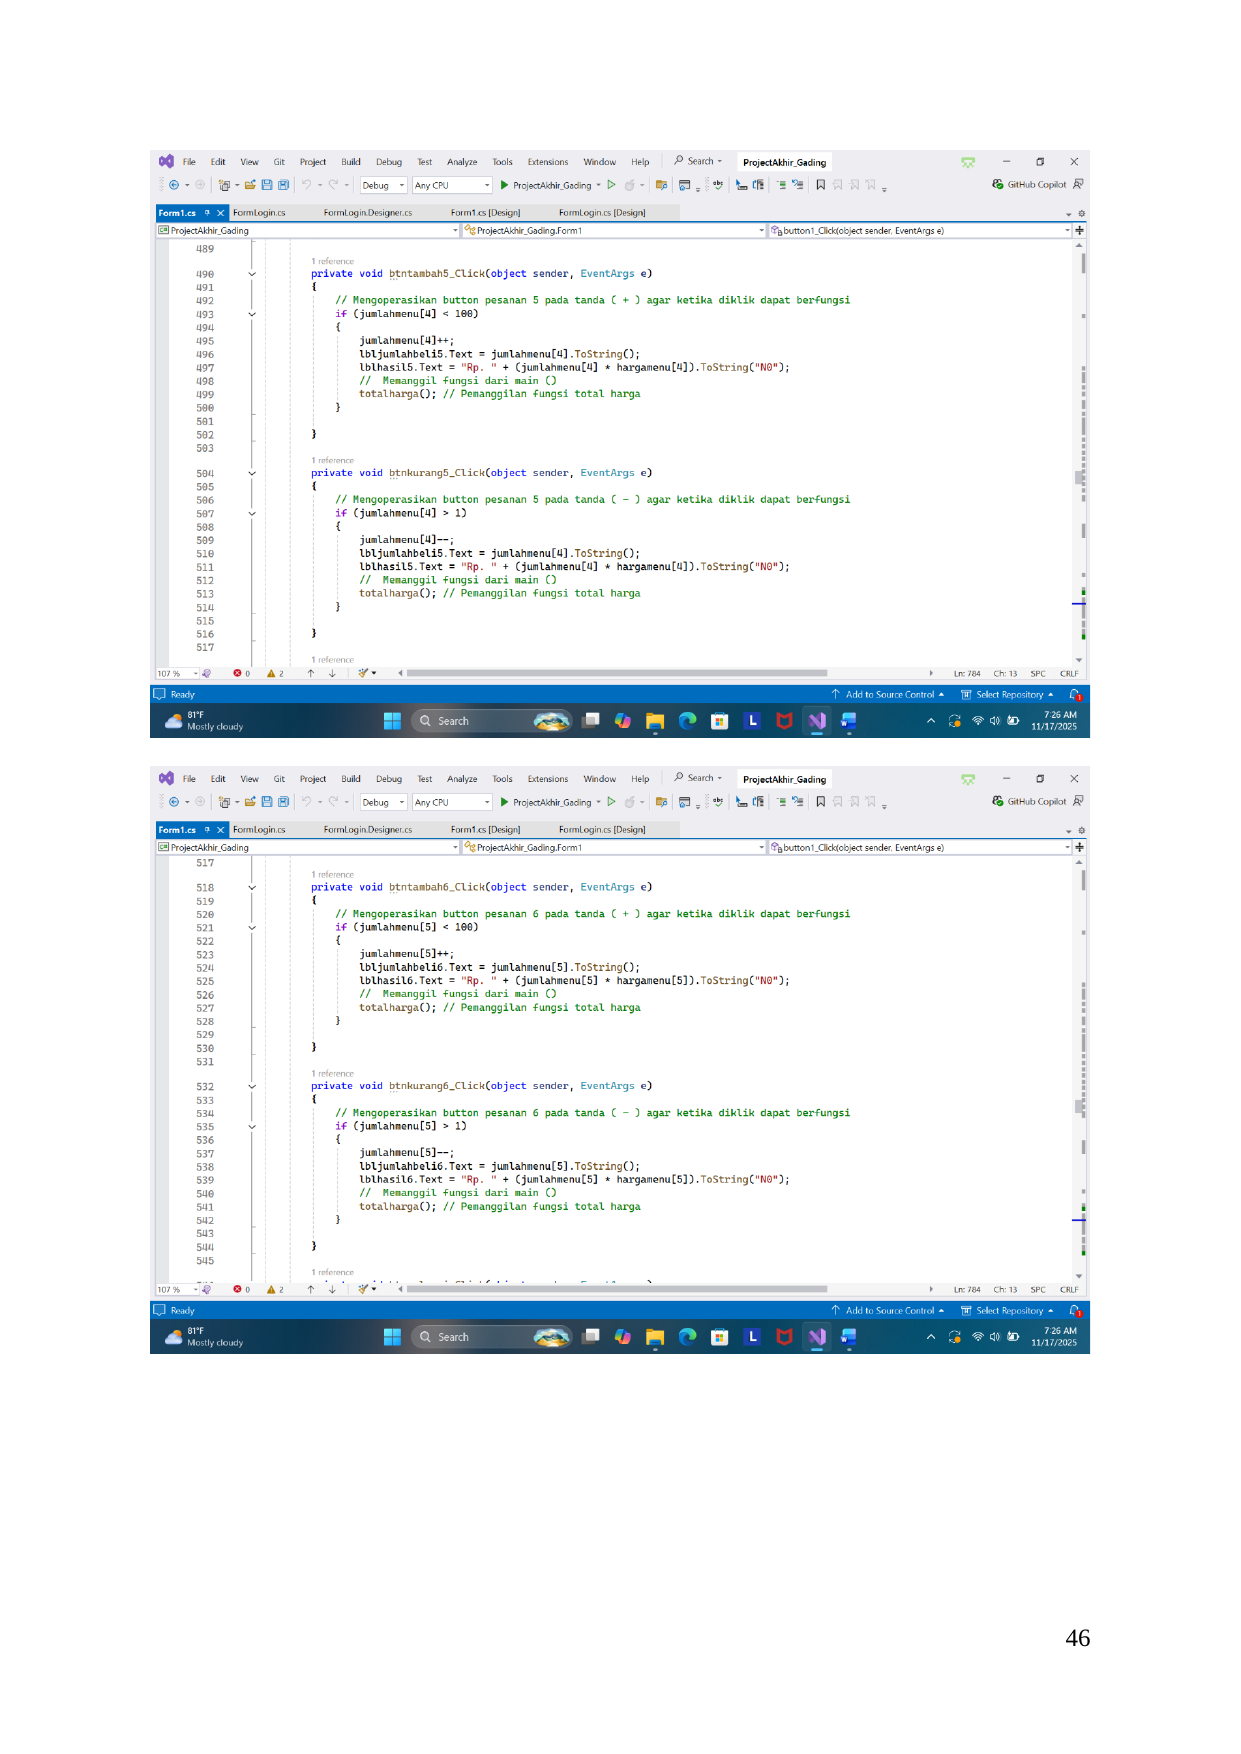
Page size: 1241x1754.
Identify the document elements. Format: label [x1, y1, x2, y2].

picture [973, 1334, 983, 1339]
picture [973, 718, 983, 724]
picture [741, 711, 760, 729]
picture [150, 150, 1091, 738]
picture [741, 1327, 760, 1345]
picture [150, 766, 1091, 1354]
